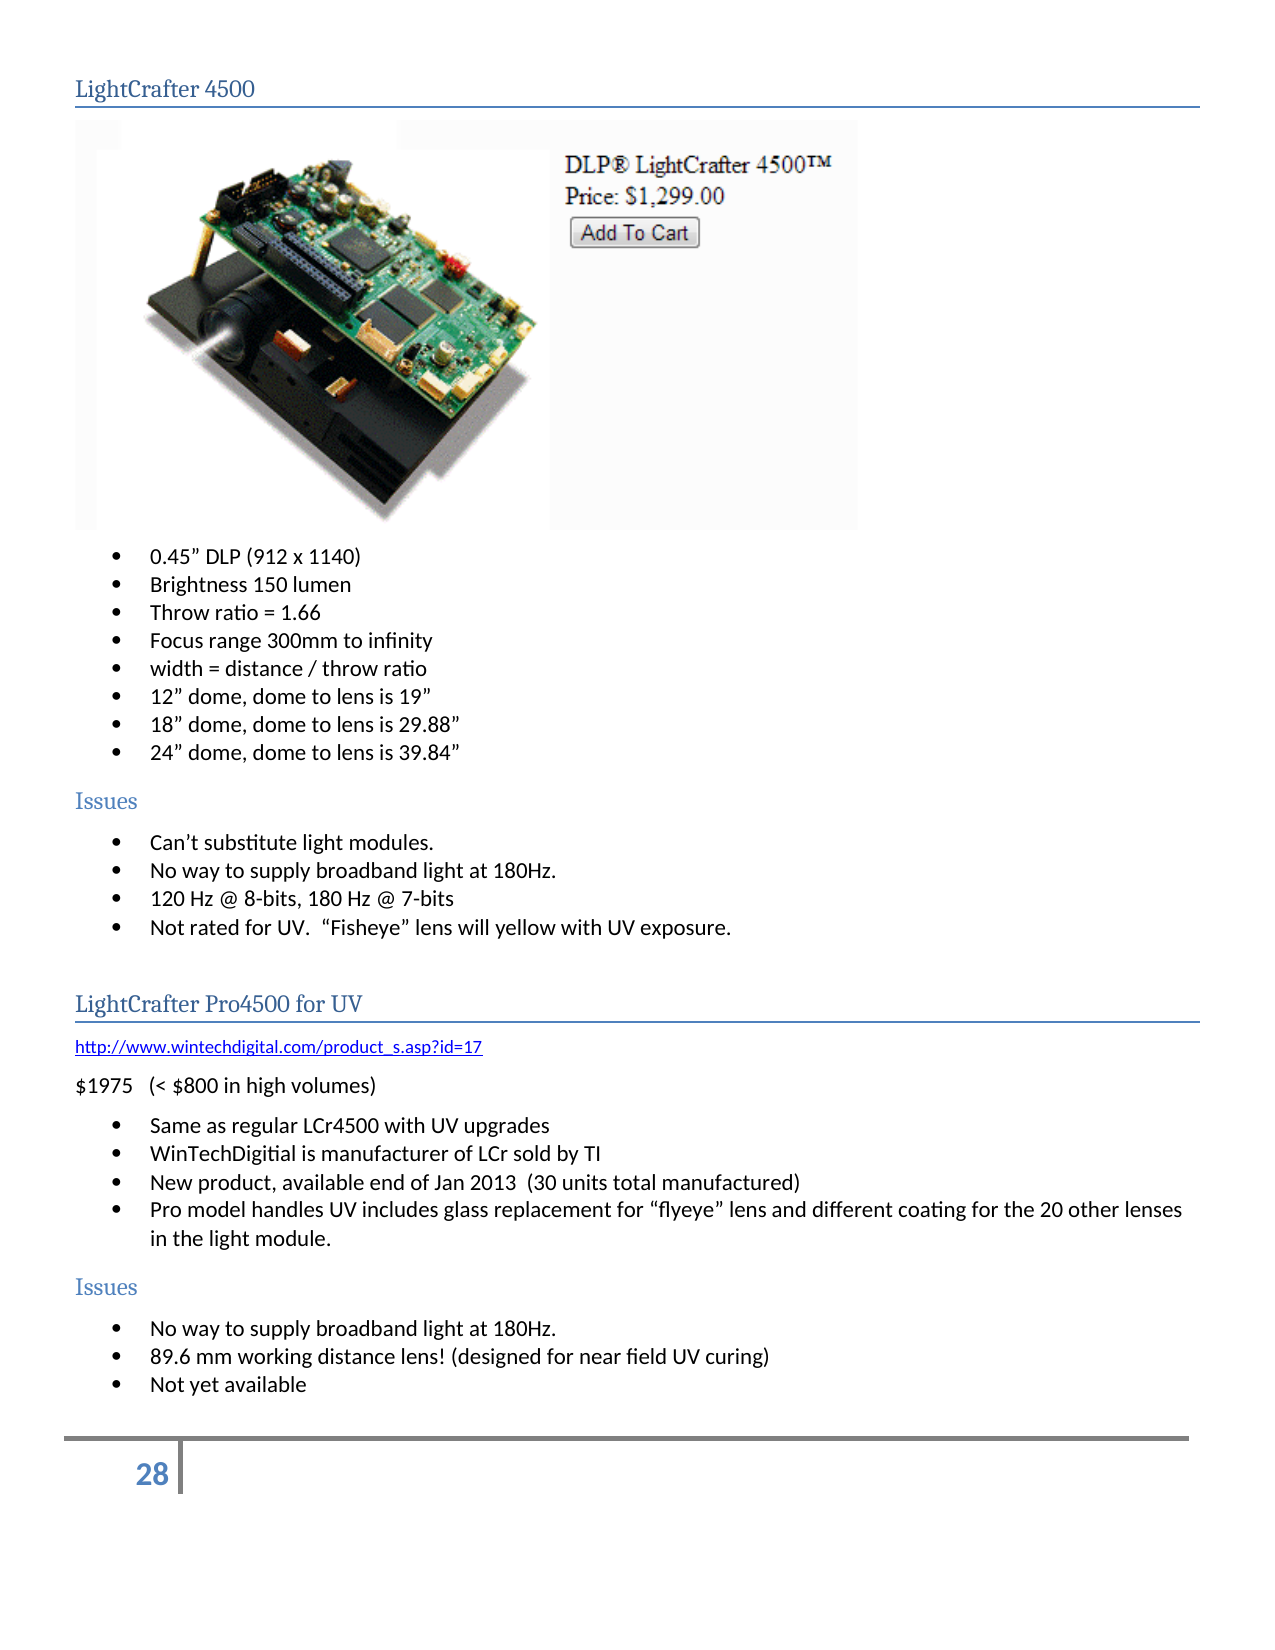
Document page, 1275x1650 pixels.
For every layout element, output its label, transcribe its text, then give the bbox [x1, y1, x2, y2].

list 18” dome, dome to lens is 29.88” [112, 710, 1200, 738]
list Same as regular LCr4500 with UV upgrades [112, 1112, 1200, 1139]
list Pro model handles UV includes glass replacement for “flyeye” lens and different coating for the 20 other lenses in the light module. [112, 1196, 1200, 1252]
list 120 Hz @ 8-bits, 180 Hz @ 7-bits [112, 884, 1200, 913]
picture [75, 120, 858, 530]
list No way to supply broadband light at 180Hz. [112, 1314, 1200, 1342]
list No way to supply broadband light at 180Hz. [112, 857, 1200, 884]
subtitle Issues [75, 1272, 1200, 1301]
subtitle LightCrafter 4500 [75, 75, 1200, 106]
list Not yet available [112, 1370, 1200, 1398]
list Brightness 150 lumen [112, 570, 1200, 598]
list width = distance / throw ratio [112, 654, 1200, 682]
subtitle Issues [75, 787, 1200, 816]
list 12” dome, dome to lens is 19” [112, 682, 1200, 710]
list WinTechDigitial is manufacturer of LCr sold by TI [112, 1139, 1200, 1168]
list Focus range 300mm to infinity [112, 626, 1200, 654]
list 89.6 mm working distance lens! (designed for near field UV curing) [112, 1342, 1200, 1370]
text http://www.wintechdigital.com/product_s.asp?id=17 [75, 1036, 1200, 1058]
subtitle LightCrafter Pro4500 for UV [75, 961, 1200, 1021]
list New product, available end of Jan 2013 (30 units total manufactured) [112, 1168, 1200, 1196]
text $1975 (< $800 in high volumes) [75, 1071, 1200, 1099]
list 24” dome, dome to lens is 39.84” [112, 738, 1200, 766]
list Can’t substitute light modules. [112, 828, 1200, 857]
list Throw ratio = 1.66 [112, 598, 1200, 626]
list 0.45” DLP (912 x 1140) [112, 542, 1200, 570]
list Not rated for UV. “Fisheye” lens will yellow with UV exposure. [112, 913, 1200, 941]
